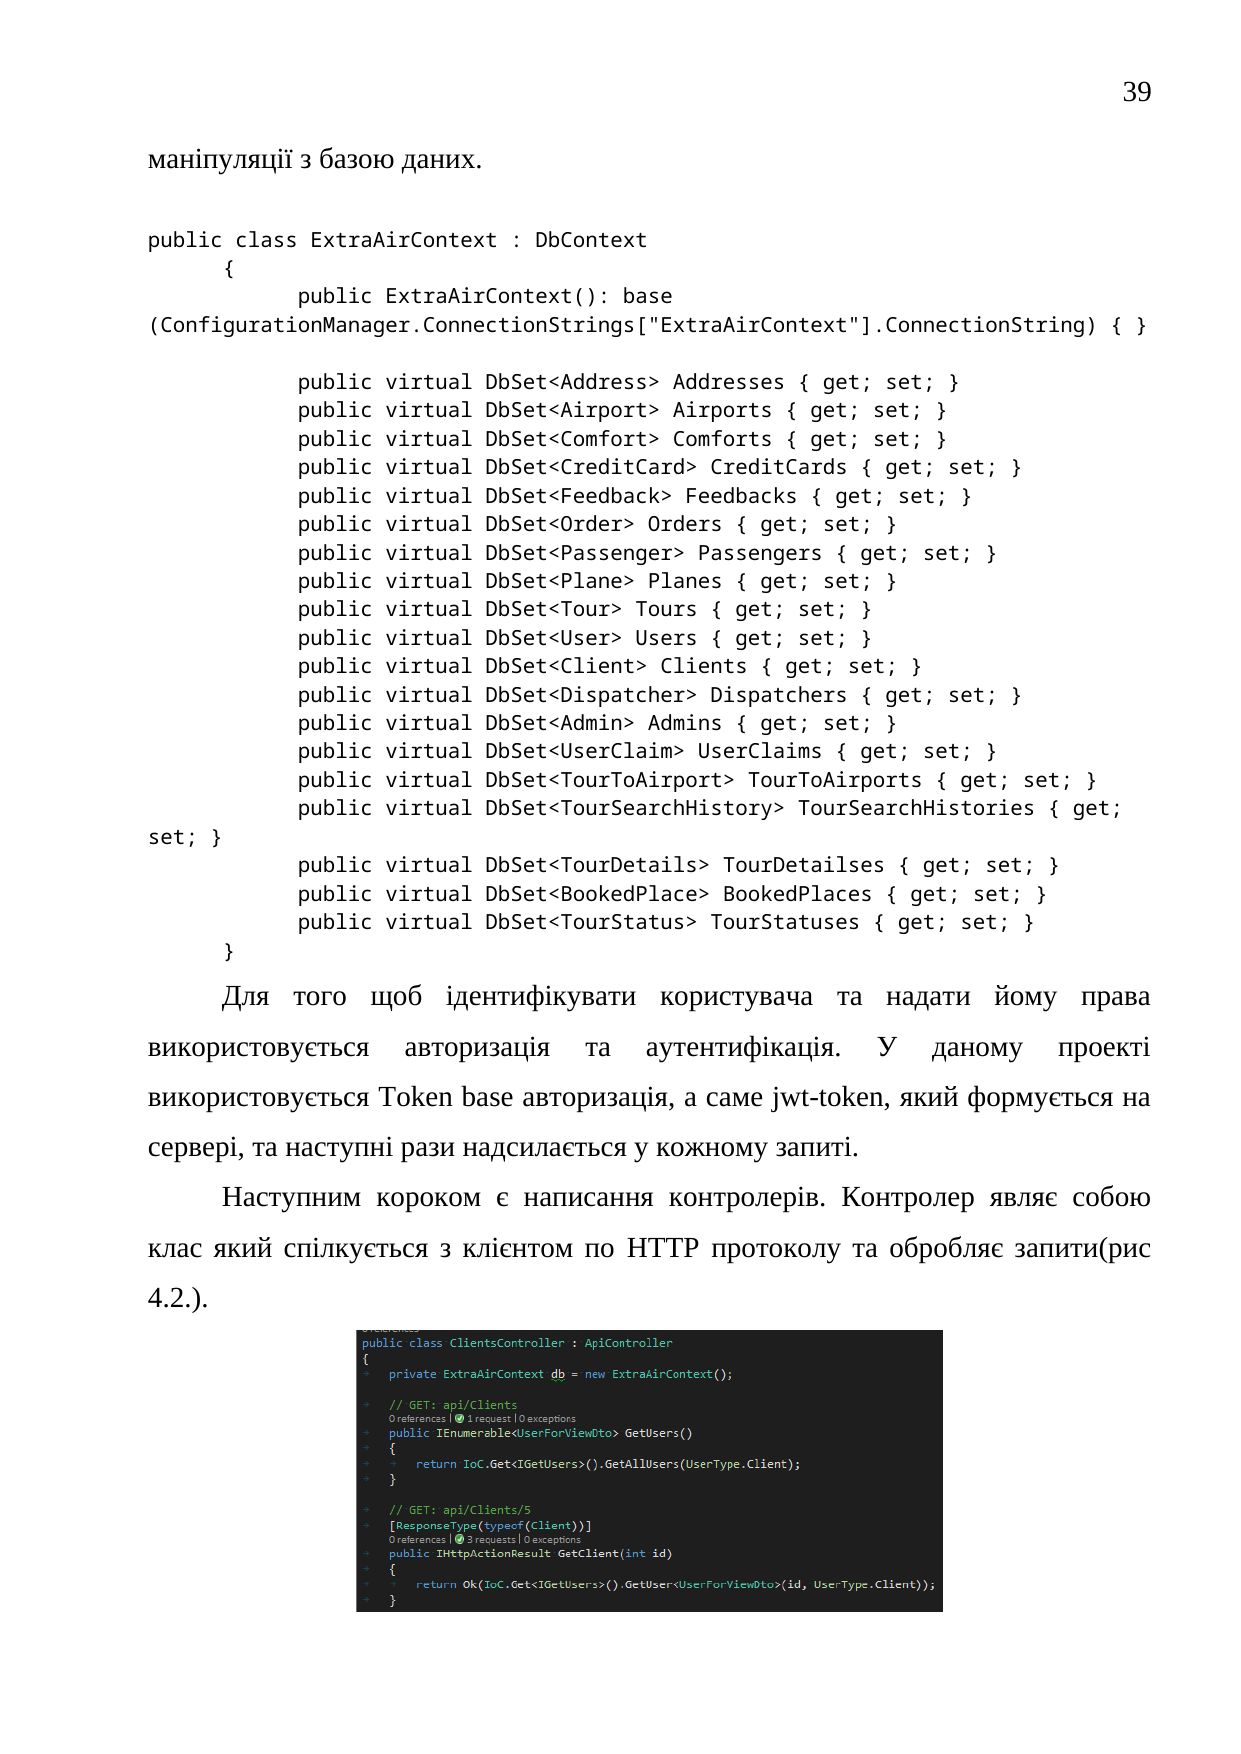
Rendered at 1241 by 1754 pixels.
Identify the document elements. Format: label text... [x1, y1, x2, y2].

text public virtual DbSet<Tour> Tours { get; set; } [148, 594, 1152, 623]
text } [148, 936, 1152, 964]
text public virtual DbSet<Client> Clients { get; set; } [148, 651, 1152, 680]
text Для того щоб ідентифікувати користувача та надати йому права використовується авторизація та аутентифікація. У даному проекті використовується Token base авторизація, а саме jwt-token, який формується на сервері, та наступні рази надсилається у кожному запиті. [148, 978, 1152, 1163]
text public virtual DbSet<TourSearchHistory> TourSearchHistories { get; set; } [148, 793, 1152, 850]
text public virtual DbSet<UserClaim> UserClaims { get; set; } [148, 737, 1152, 765]
text public virtual DbSet<TourDetails> TourDetailses { get; set; } [148, 850, 1152, 879]
text public virtual DbSet<CreditCard> CreditCards { get; set; } [148, 452, 1152, 481]
text { [148, 253, 1152, 282]
text public virtual DbSet<TourToAirport> TourToAirports { get; set; } [148, 765, 1152, 793]
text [148, 141, 1152, 174]
text public virtual DbSet<Admin> Admins { get; set; } [148, 708, 1152, 737]
text public virtual DbSet<Airport> Airports { get; set; } [148, 395, 1152, 424]
text public class ExtraAirContext : DbContext [148, 191, 1152, 253]
text public virtual DbSet<User> Users { get; set; } [148, 623, 1152, 651]
text Наступним короком є написання контролерів. Контролер являє собою клас який спілкується з клієнтом по HTTP протоколу та обробляє запити(рис 4.2.). [148, 1179, 1152, 1314]
picture [356, 1330, 943, 1612]
text public virtual DbSet<Dispatcher> Dispatchers { get; set; } [148, 680, 1152, 708]
text public virtual DbSet<Order> Orders { get; set; } [148, 509, 1152, 538]
text public virtual DbSet<Passenger> Passengers { get; set; } [148, 538, 1152, 566]
text public virtual DbSet<Address> Addresses { get; set; } [148, 367, 1152, 395]
text public virtual DbSet<Comfort> Comforts { get; set; } [148, 424, 1152, 452]
text public virtual DbSet<Plane> Planes { get; set; } [148, 566, 1152, 594]
text public virtual DbSet<BookedPlace> BookedPlaces { get; set; } [148, 879, 1152, 907]
text public virtual DbSet<Feedback> Feedbacks { get; set; } [148, 481, 1152, 509]
text public virtual DbSet<TourStatus> TourStatuses { get; set; } [148, 907, 1152, 936]
text public ExtraAirContext(): base (ConfigurationManager.ConnectionStrings["ExtraAirContext"].ConnectionString) { } [148, 282, 1152, 338]
